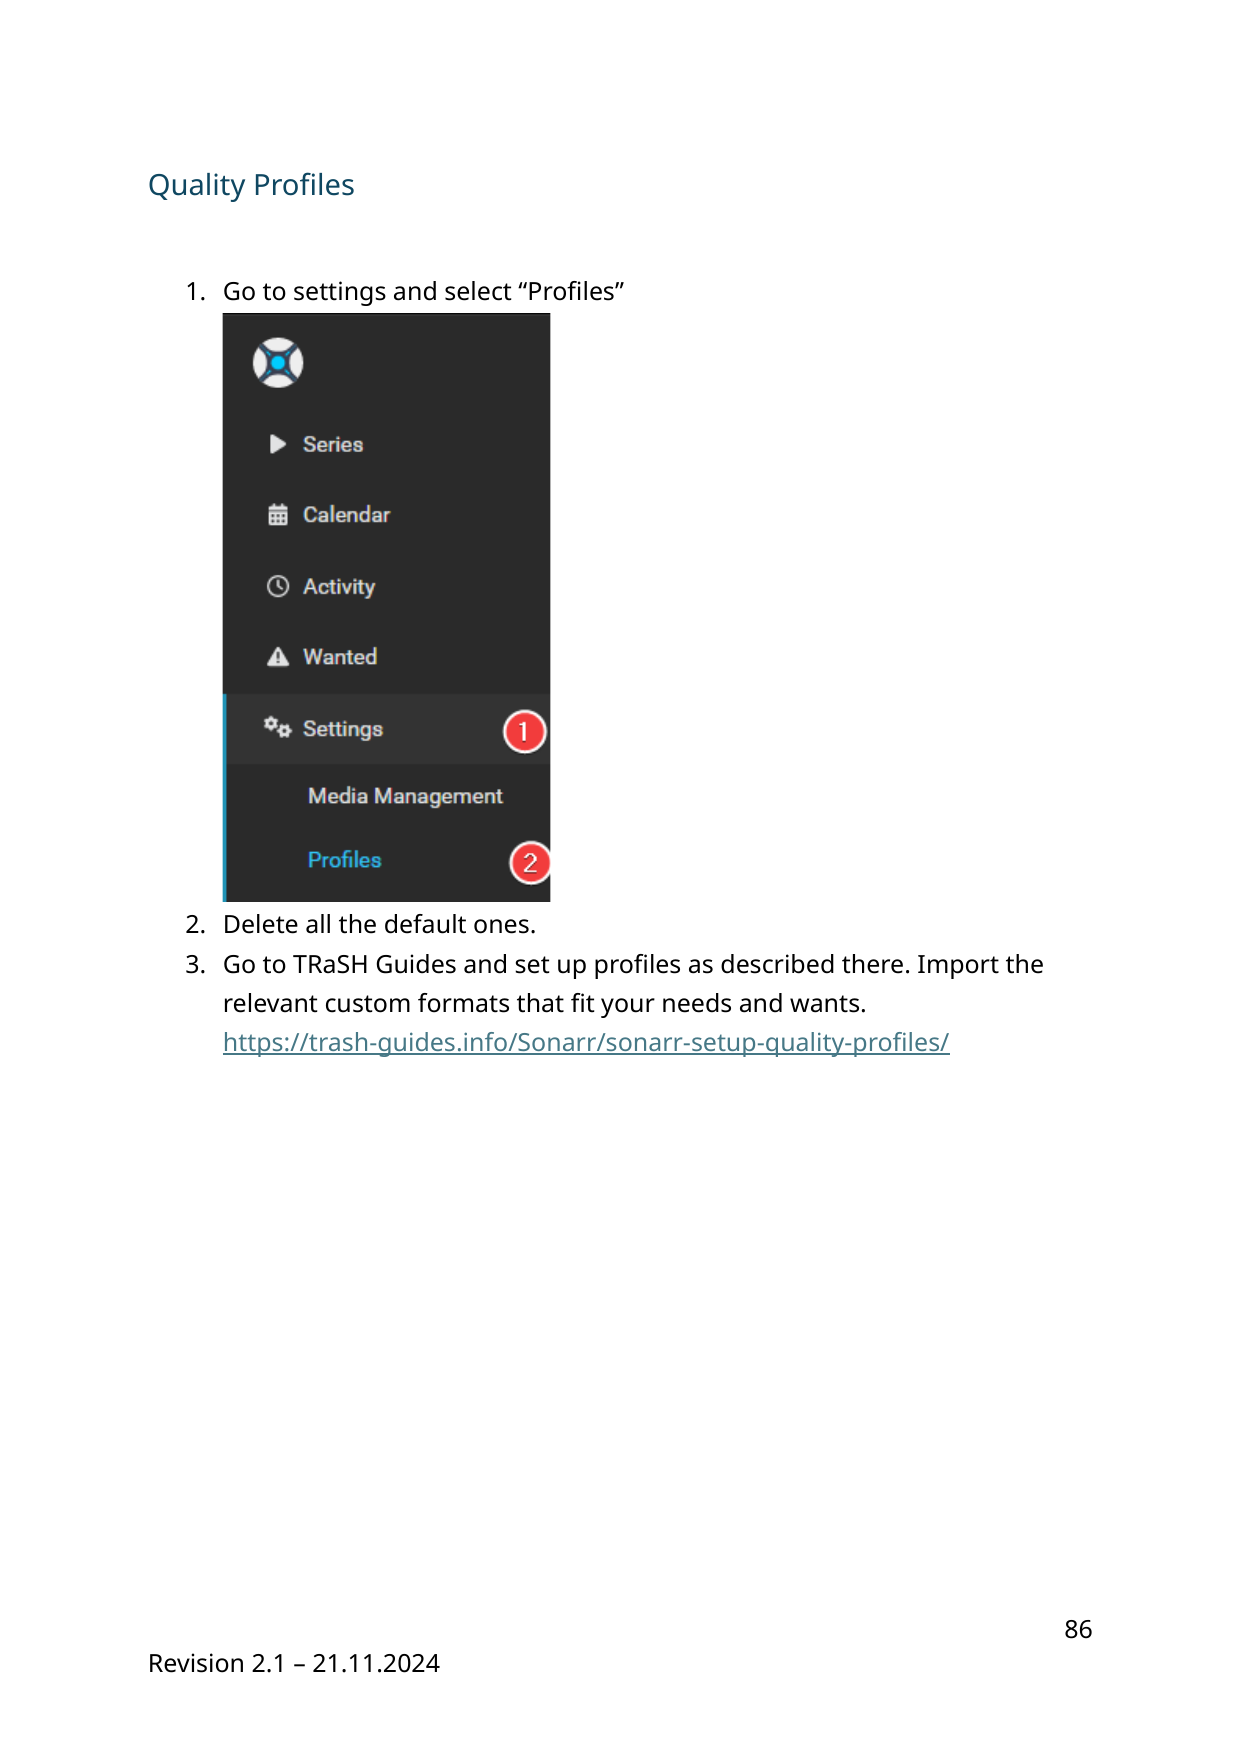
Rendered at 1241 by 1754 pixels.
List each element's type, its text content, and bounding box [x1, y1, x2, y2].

list https://trash-guides.info/Sonarr/sonarr-setup-quality-profiles/ [223, 1025, 1093, 1059]
list Go to TRaSH Guides and set up profiles as described there. Import the relevant custom formats that fit your needs and wants. [185, 946, 1093, 1019]
subtitle Quality Profiles [148, 164, 1093, 204]
list Go to settings and select “Profiles” [185, 274, 1093, 308]
picture [222, 313, 551, 902]
list Delete all the default ones. [185, 907, 1093, 941]
